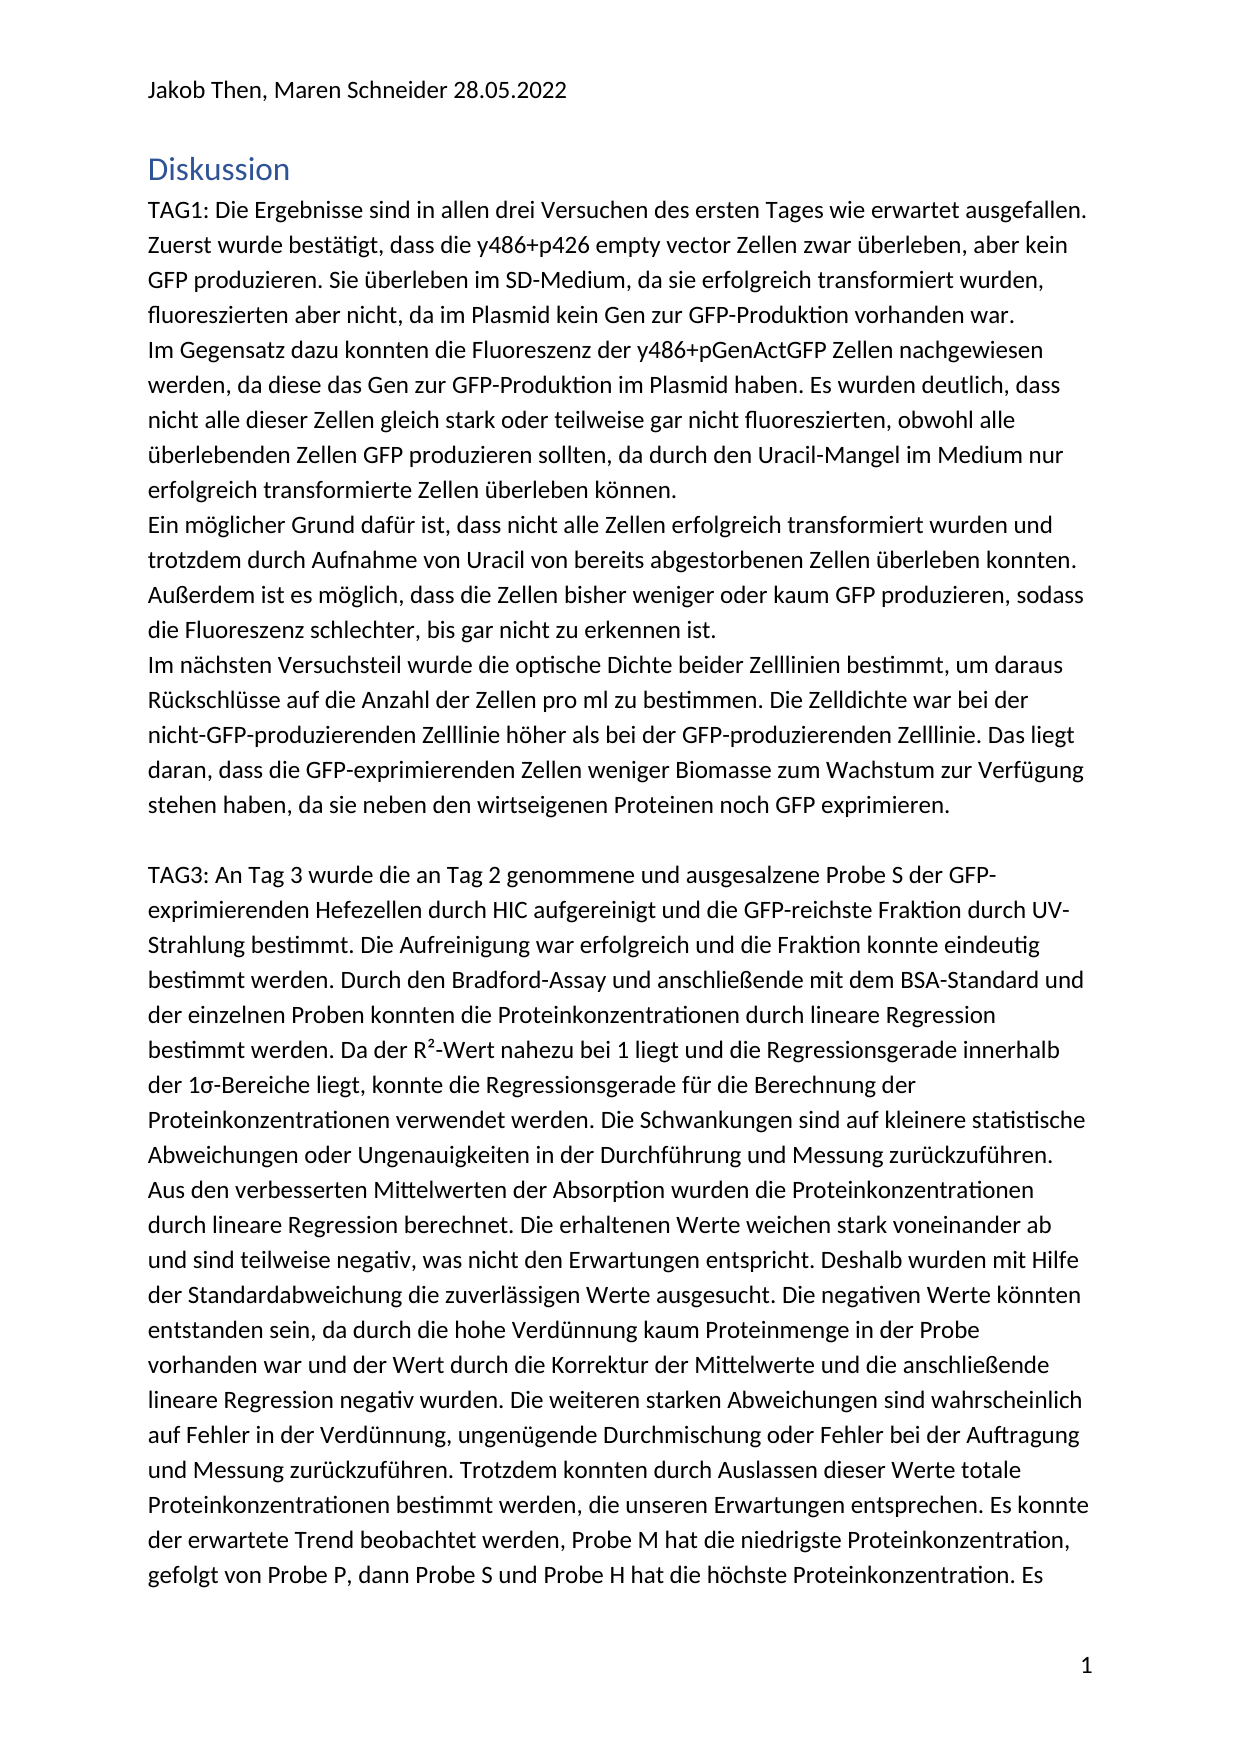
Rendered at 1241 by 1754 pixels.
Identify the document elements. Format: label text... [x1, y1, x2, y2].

text Im Gegensatz dazu konnten die Fluoreszenz der y486+pGenActGFP Zellen nachgewiesen werden, da diese das Gen zur GFP-Produktion im Plasmid haben. Es wurden deutlich, dass nicht alle dieser Zellen gleich stark oder teilweise gar nicht fluoreszierten, obwohl alle überlebenden Zellen GFP produzieren sollten, da durch den Uracil-Mangel im Medium nur erfolgreich transformierte Zellen überleben können. [148, 334, 1092, 505]
text Ein möglicher Grund dafür ist, dass nicht alle Zellen erfolgreich transformiert wurden und trotzdem durch Aufnahme von Uracil von bereits abgestorbenen Zellen überleben konnten. Außerdem ist es möglich, dass die Zellen bisher weniger oder kaum GFP produzieren, sodass die Fluoreszenz schlechter, bis gar nicht zu erkennen ist. [148, 509, 1092, 645]
subtitle Diskussion [148, 148, 1092, 188]
text TAG3: An Tag 3 wurde die an Tag 2 genommene und ausgesalzene Probe S der GFP-exprimierenden Hefezellen durch HIC aufgereinigt und die GFP-reichste Fraktion durch UV-Strahlung bestimmt. Die Aufreinigung war erfolgreich und die Fraktion konnte eindeutig bestimmt werden. Durch den Bradford-Assay und anschließende mit dem BSA-Standard und der einzelnen Proben konnten die Proteinkonzentrationen durch lineare Regression bestimmt werden. Da der R²-Wert nahezu bei 1 liegt und die Regressionsgerade innerhalb der 1σ-Bereiche liegt, konnte die Regressionsgerade für die Berechnung der Proteinkonzentrationen verwendet werden. Die Schwankungen sind auf kleinere statistische Abweichungen oder Ungenauigkeiten in der Durchführung und Messung zurückzuführen. [148, 859, 1092, 1170]
text TAG1: Die Ergebnisse sind in allen drei Versuchen des ersten Tages wie erwartet ausgefallen. Zuerst wurde bestätigt, dass die y486+p426 empty vector Zellen zwar überleben, aber kein GFP produzieren. Sie überleben im SD-Medium, da sie erfolgreich transformiert wurden, fluoreszierten aber nicht, da im Plasmid kein Gen zur GFP-Produktion vorhanden war. [148, 194, 1092, 330]
text Im nächsten Versuchsteil wurde die optische Dichte beider Zelllinien bestimmt, um daraus Rückschlüsse auf die Anzahl der Zellen pro ml zu bestimmen. Die Zelldichte war bei der nicht-GFP-produzierenden Zelllinie höher als bei der GFP-produzierenden Zelllinie. Das liegt daran, dass die GFP-exprimierenden Zellen weniger Biomasse zum Wachstum zur Verfügung stehen haben, da sie neben den wirtseigenen Proteinen noch GFP exprimieren. [148, 649, 1092, 820]
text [148, 1174, 1092, 1590]
